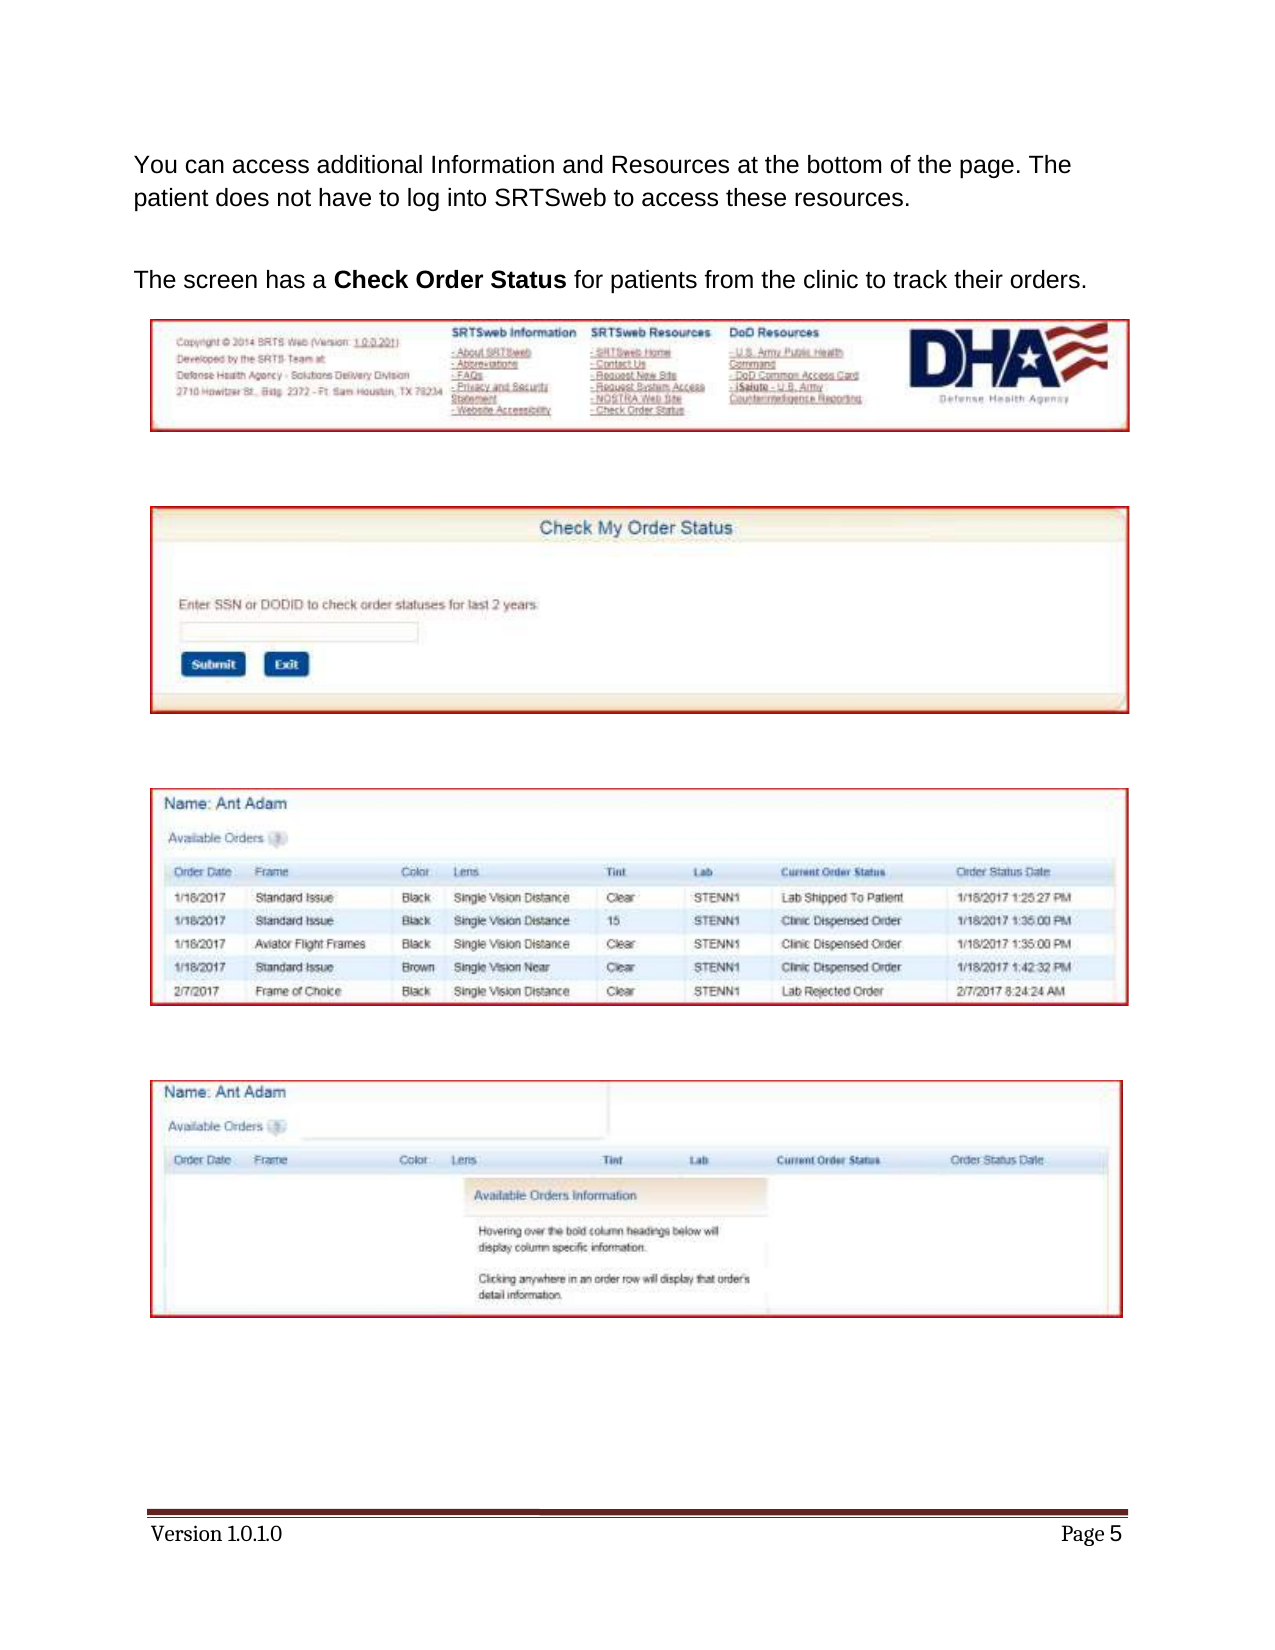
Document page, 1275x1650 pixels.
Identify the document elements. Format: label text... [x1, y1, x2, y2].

text You can access additional Information and Resources at the bottom of the page. The patient does not have to log into SRTSweb to access these resources. [133, 150, 1107, 212]
text The screen has a Check Order Status for patients from the clinic to track their orders. [133, 265, 1107, 294]
picture [150, 788, 1129, 1006]
picture [150, 319, 1130, 432]
picture [150, 506, 1130, 714]
picture [150, 1080, 1123, 1318]
